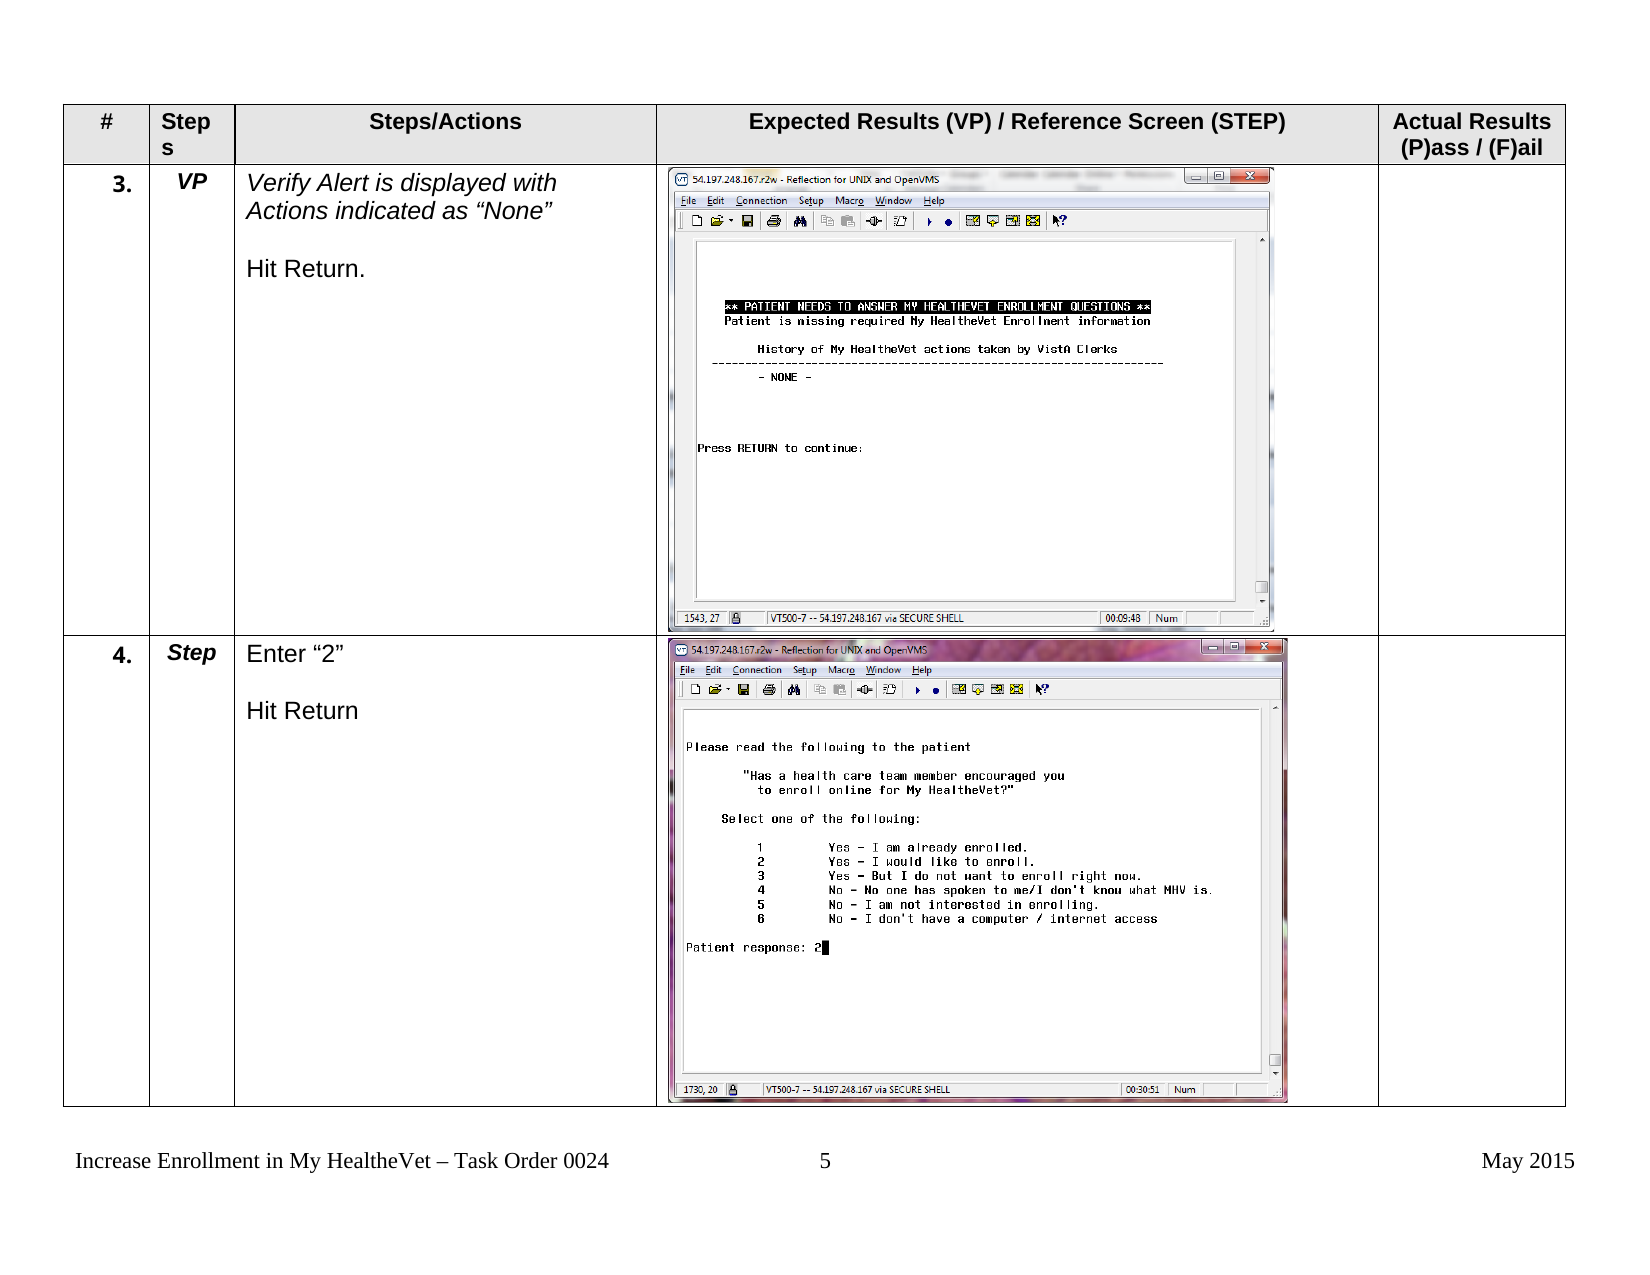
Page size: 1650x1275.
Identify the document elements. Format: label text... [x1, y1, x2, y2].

table_cell [1379, 165, 1565, 635]
table_cell [657, 165, 1378, 635]
table_header Steps/Actions [236, 105, 656, 163]
table_header Steps [150, 105, 234, 163]
picture [668, 638, 1288, 1103]
table_cell [1379, 636, 1565, 1106]
table_cell [64, 636, 149, 1106]
table_header # [64, 105, 149, 163]
table_cell VP [150, 165, 234, 635]
table_header Expected Results (VP) / Reference Screen (STEP) [657, 105, 1378, 163]
table_cell [657, 636, 1378, 1106]
table_cell Verify Alert is displayed with Actions indicated as “None” Hit Return. [235, 165, 656, 635]
picture [668, 167, 1275, 632]
table_cell Enter “2” Hit Return [235, 636, 656, 1106]
table_cell [64, 165, 149, 635]
table_cell Step [150, 636, 234, 1106]
table_header Actual Results (P)ass / (F)ail [1379, 105, 1565, 163]
